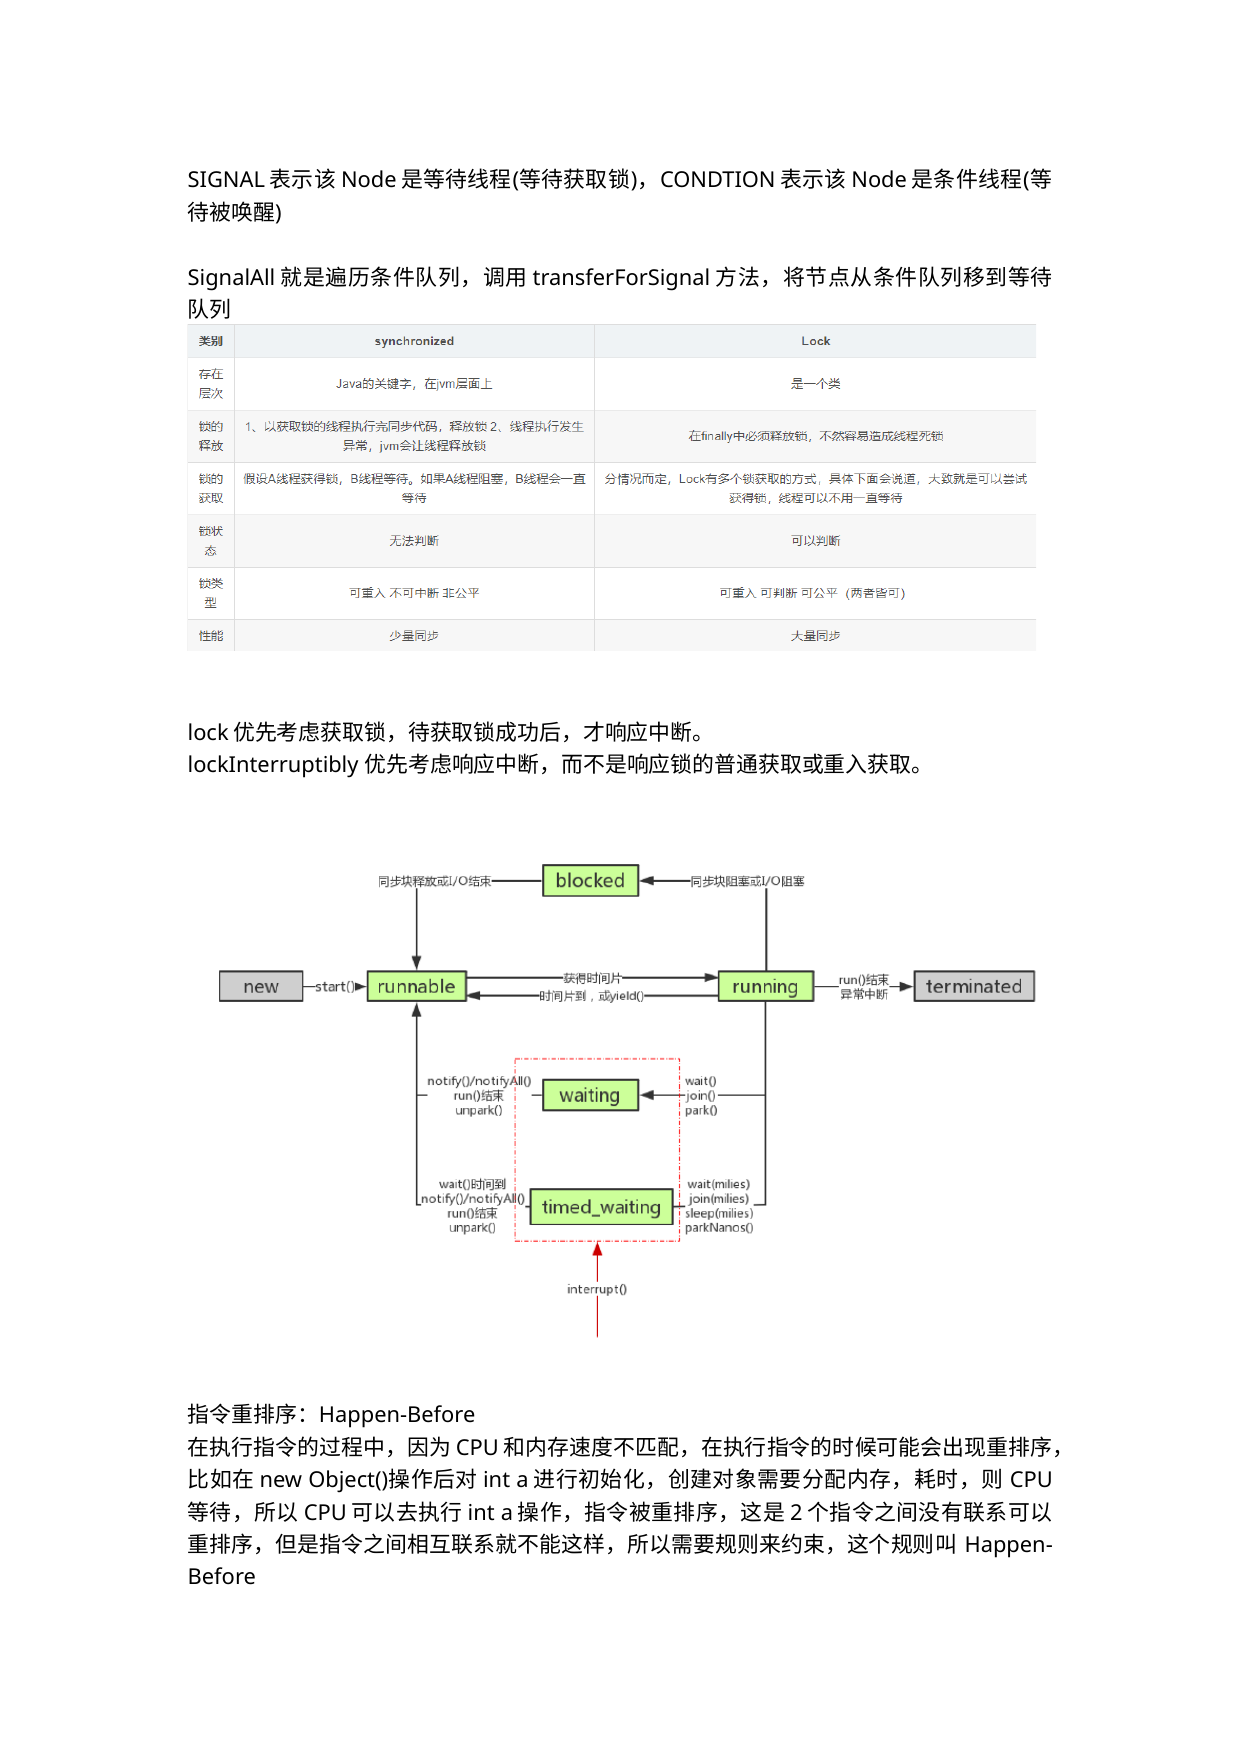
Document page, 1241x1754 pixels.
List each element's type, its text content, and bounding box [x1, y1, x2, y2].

picture [187, 844, 1053, 1354]
text SignalAll就是遍历条件队列，调用transferForSignal方法，将节点从条件队列移到等待队列 [187, 259, 1053, 324]
picture [187, 324, 1037, 651]
text 在执行指令的过程中，因为CPU和内存速度不匹配，在执行指令的时候可能会出现重排序，比如在new Object()操作后对int a进行初始化，创建对象需要分配内存，耗时，则CPU等待，所以CPU可以去执行int a操作，指令被重排序，这是2个指令之间没有联系可以重排序，但是指令之间相互联系就不能这样，所以需要规则来约束，这个规则叫Happen-Before [187, 1429, 1053, 1592]
text 指令重排序：Happen-Before [187, 1397, 1053, 1429]
text lockInterruptibly 优先考虑响应中断，而不是响应锁的普通获取或重入获取。 [187, 747, 1053, 779]
text lock优先考虑获取锁，待获取锁成功后，才响应中断。 [187, 714, 1053, 747]
text SIGNAL表示该Node是等待线程(等待获取锁)，CONDTION表示该Node是条件线程(等待被唤醒) [187, 162, 1053, 227]
